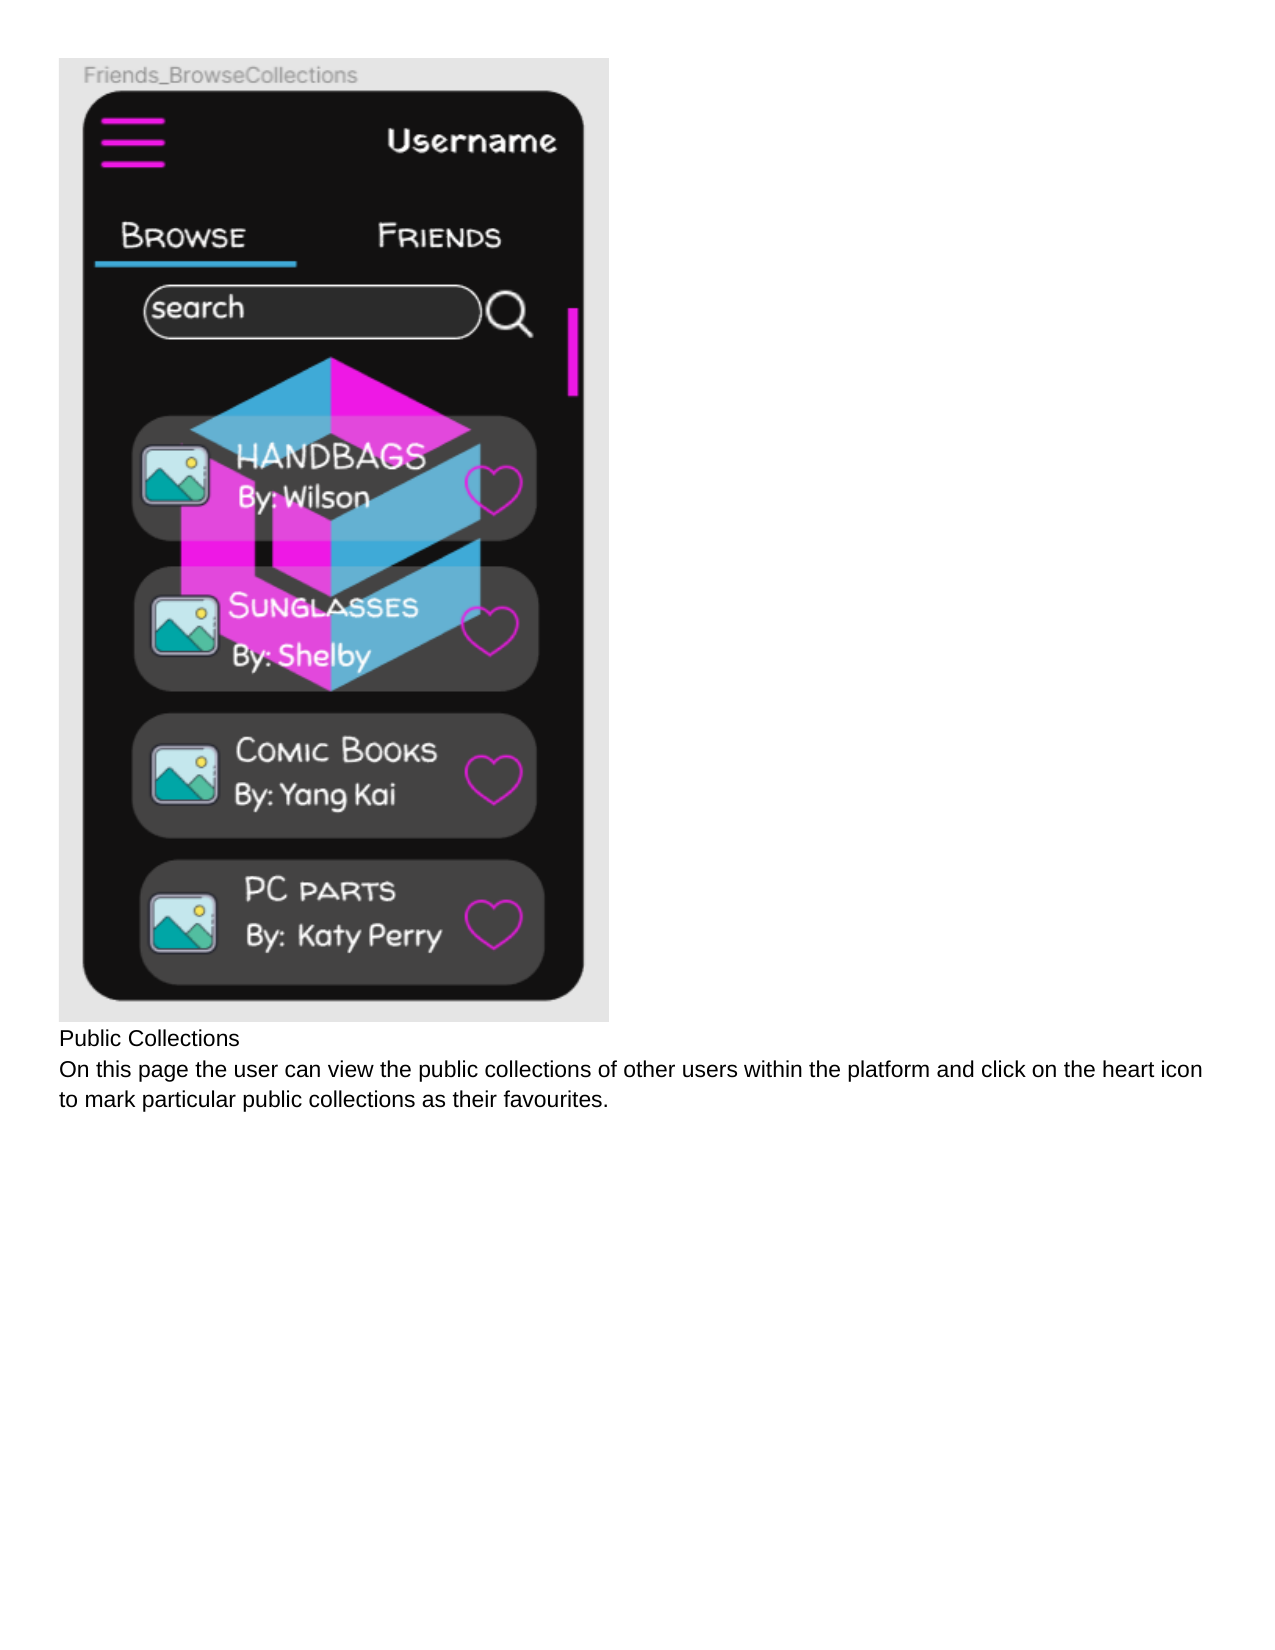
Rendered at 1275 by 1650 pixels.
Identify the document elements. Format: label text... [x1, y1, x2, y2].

text Public Collections [59, 1025, 1216, 1052]
picture [58, 58, 609, 1022]
text On this page the user can view the public collections of other users within the platform and click on the heart icon to mark particular public collections as their favourites. [59, 1056, 1216, 1112]
